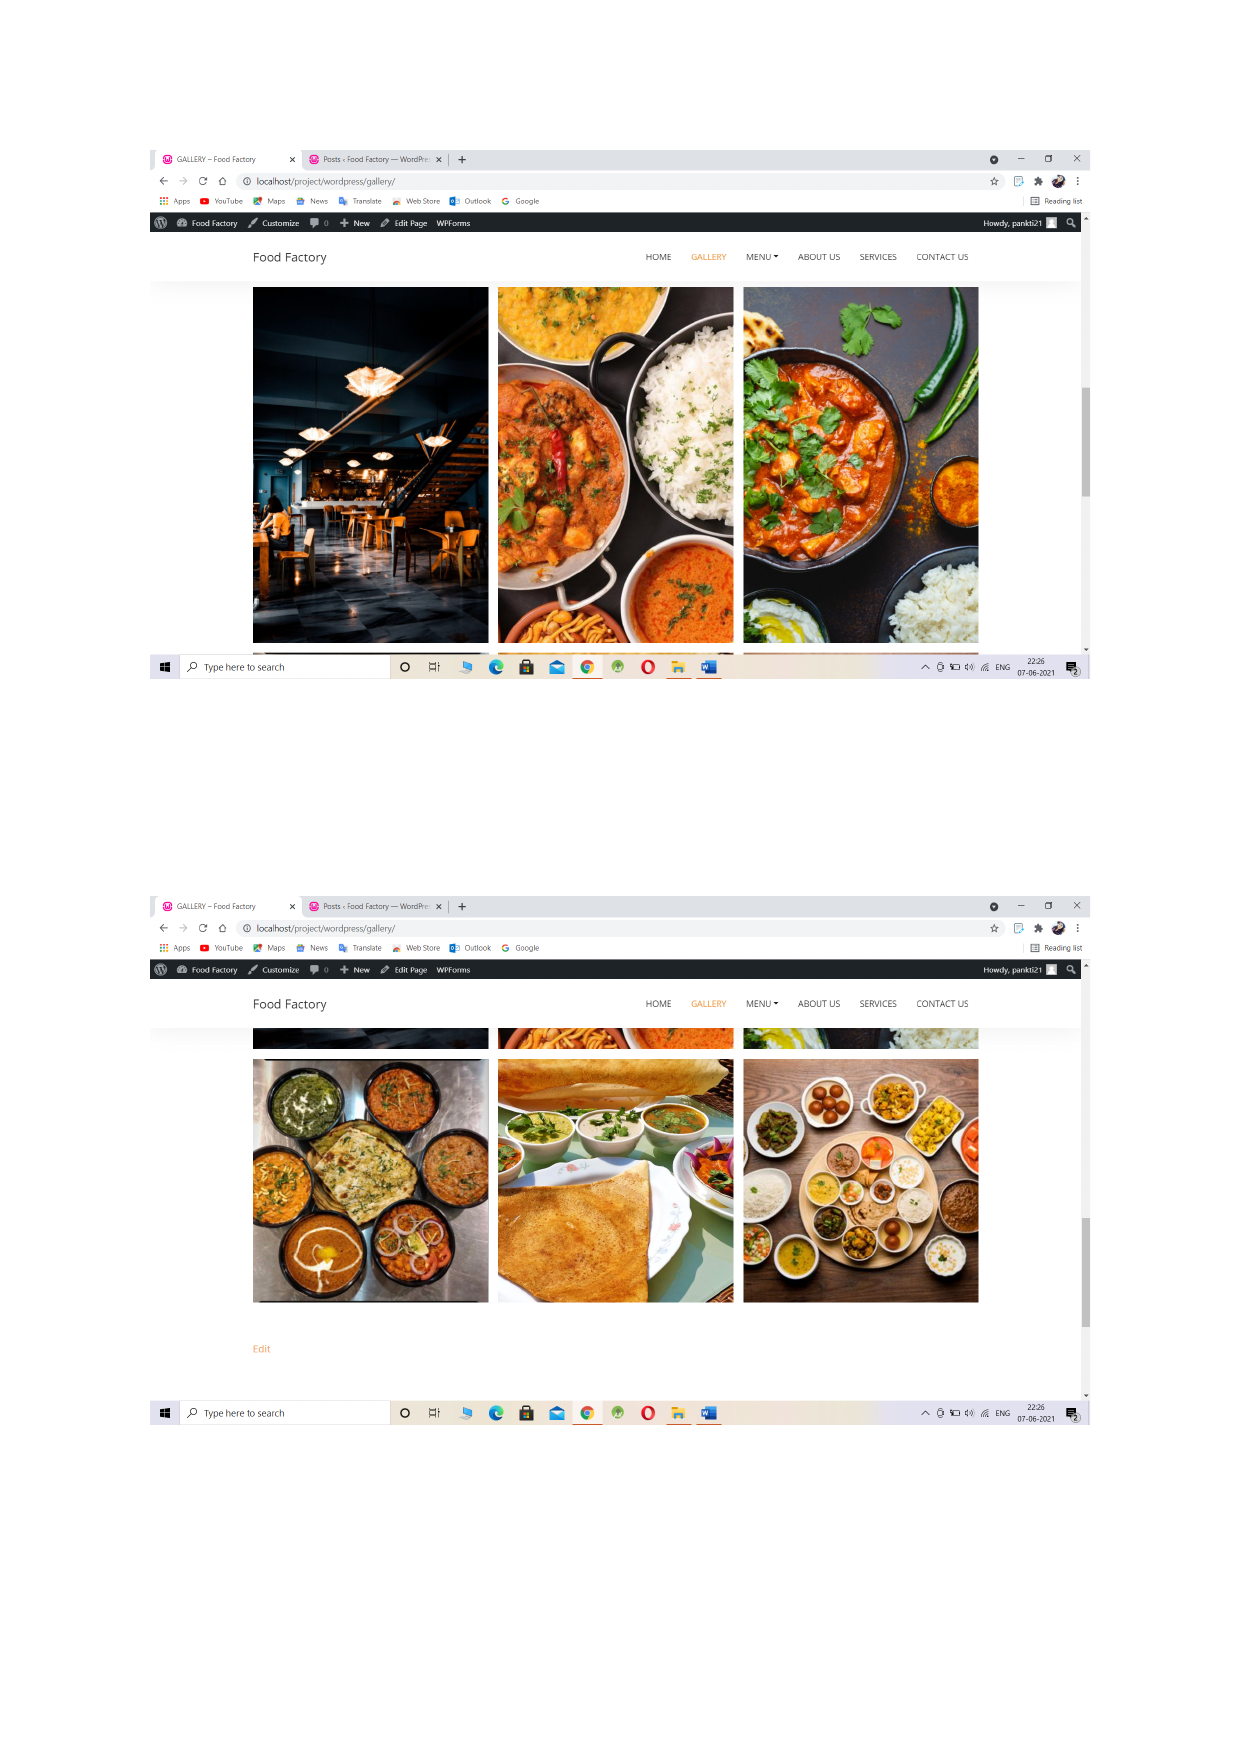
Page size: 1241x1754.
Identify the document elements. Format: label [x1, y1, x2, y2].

picture [150, 150, 1091, 679]
picture [150, 896, 1091, 1425]
